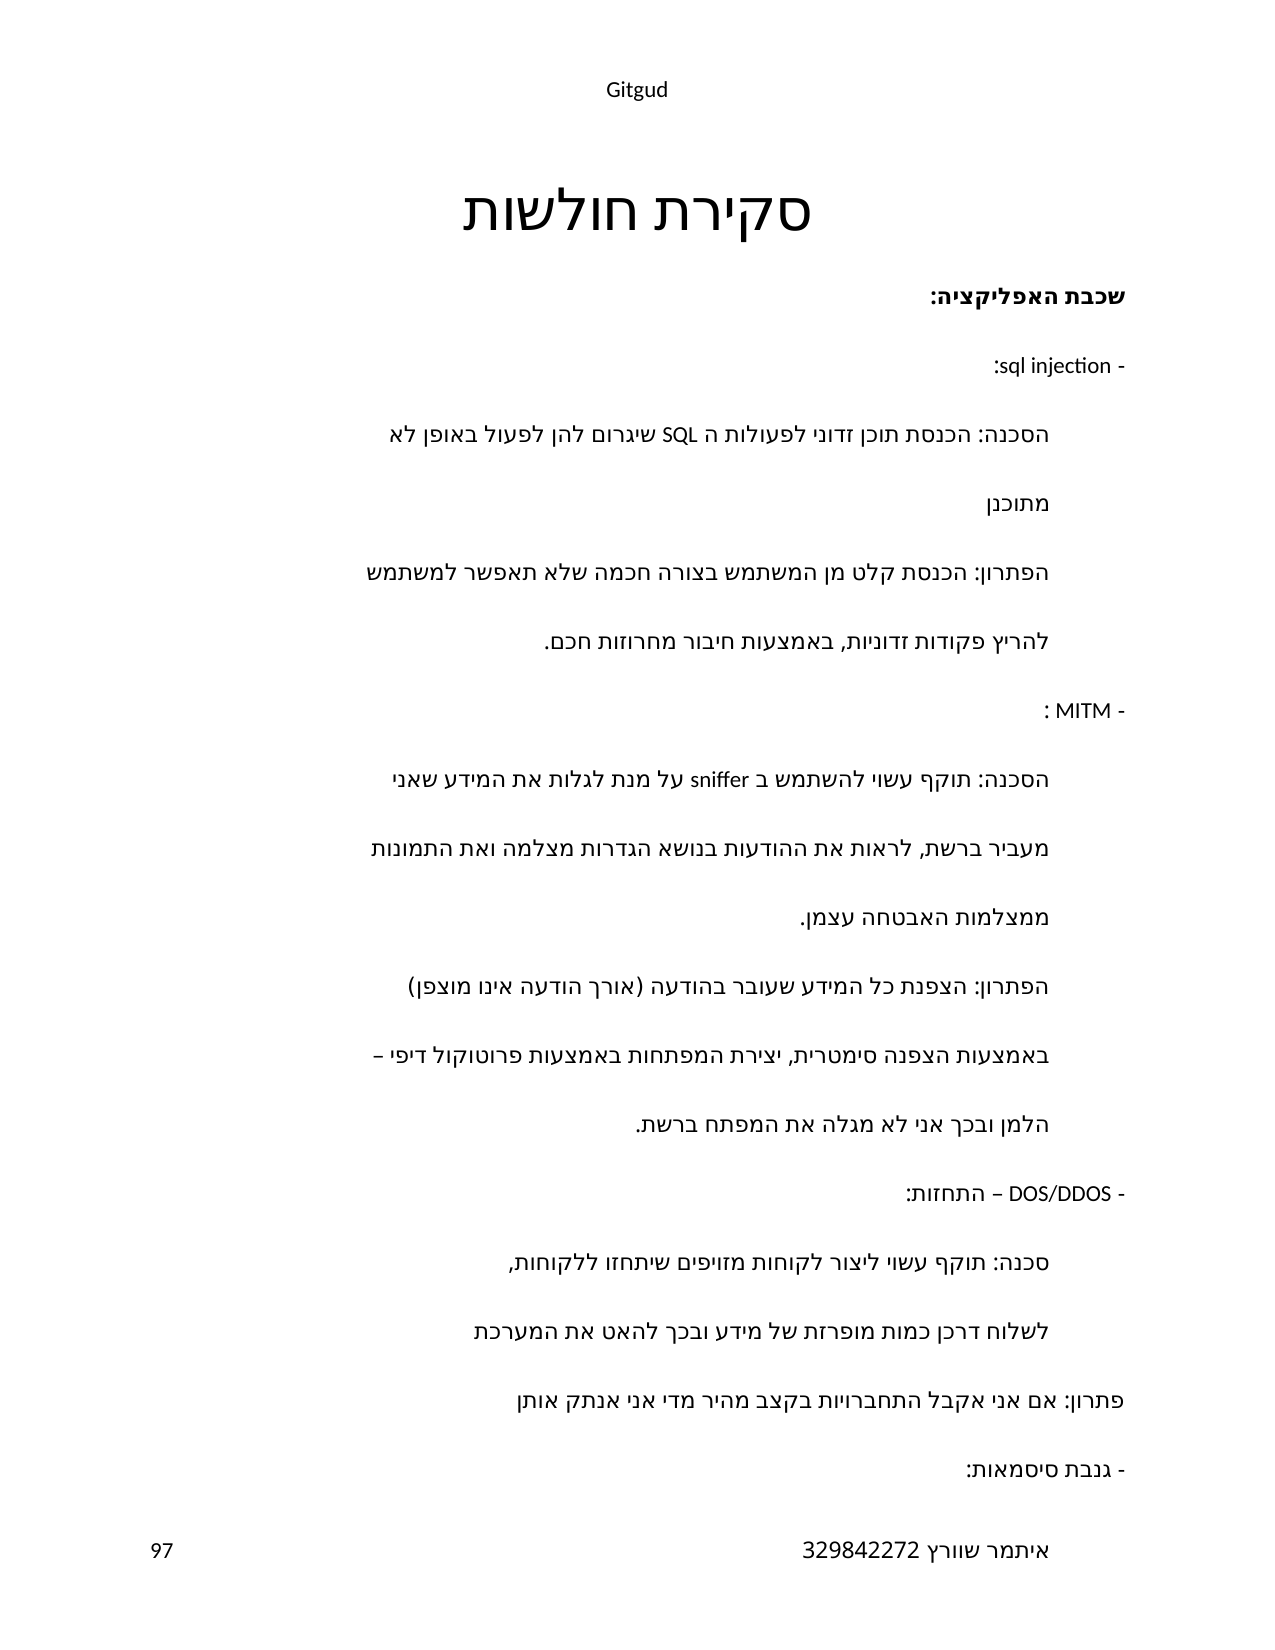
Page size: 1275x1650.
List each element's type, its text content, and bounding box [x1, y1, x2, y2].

text - DOS/DDOS – התחזות: [150, 1170, 1125, 1218]
text הסכנה: תוקף עשוי להשתמש ב sniffer על מנת לגלות את המידע שאני [150, 756, 1125, 804]
text פתרון: אם אני אקבל התחברויות בקצב מהיר מדי אני אנתק אותן [150, 1377, 1125, 1425]
text - MITM : [150, 687, 1125, 735]
text הסכנה: הכנסת תוכן זדוני לפעולות ה SQL שיגרום להן לפעול באופן לא [150, 411, 1125, 459]
text שכבת האפליקציה: [150, 273, 1125, 322]
text מתוכנן [150, 480, 1125, 528]
text מעביר ברשת, לראות את ההודעות בנושא הגדרות מצלמה ואת התמונות [150, 825, 1125, 873]
text באמצעות הצפנה סימטרית, יצירת המפתחות באמצעות פרוטוקול דיפי – [150, 1032, 1125, 1080]
text לשלוח דרכן כמות מופרזת של מידע ובכך להאט את המערכת [150, 1308, 1125, 1356]
text הפתרון: הכנסת קלט מן המשתמש בצורה חכמה שלא תאפשר למשתמש [150, 549, 1125, 597]
title סקירת חולשות [150, 150, 1125, 273]
text הלמן ובכך אני לא מגלה את המפתח ברשת. [150, 1101, 1125, 1149]
text הפתרון: הצפנת כל המידע שעובר בהודעה (אורך הודעה אינו מוצפן) [150, 963, 1125, 1011]
text - גנבת סיסמאות: [150, 1446, 1125, 1494]
text ממצלמות האבטחה עצמן. [150, 894, 1125, 942]
text סכנה: תוקף עשוי ליצור לקוחות מזויפים שיתחזו ללקוחות, [150, 1239, 1125, 1287]
text להריץ פקודות זדוניות, באמצעות חיבור מחרוזות חכם. [150, 618, 1125, 666]
text - sql injection: [150, 342, 1125, 391]
